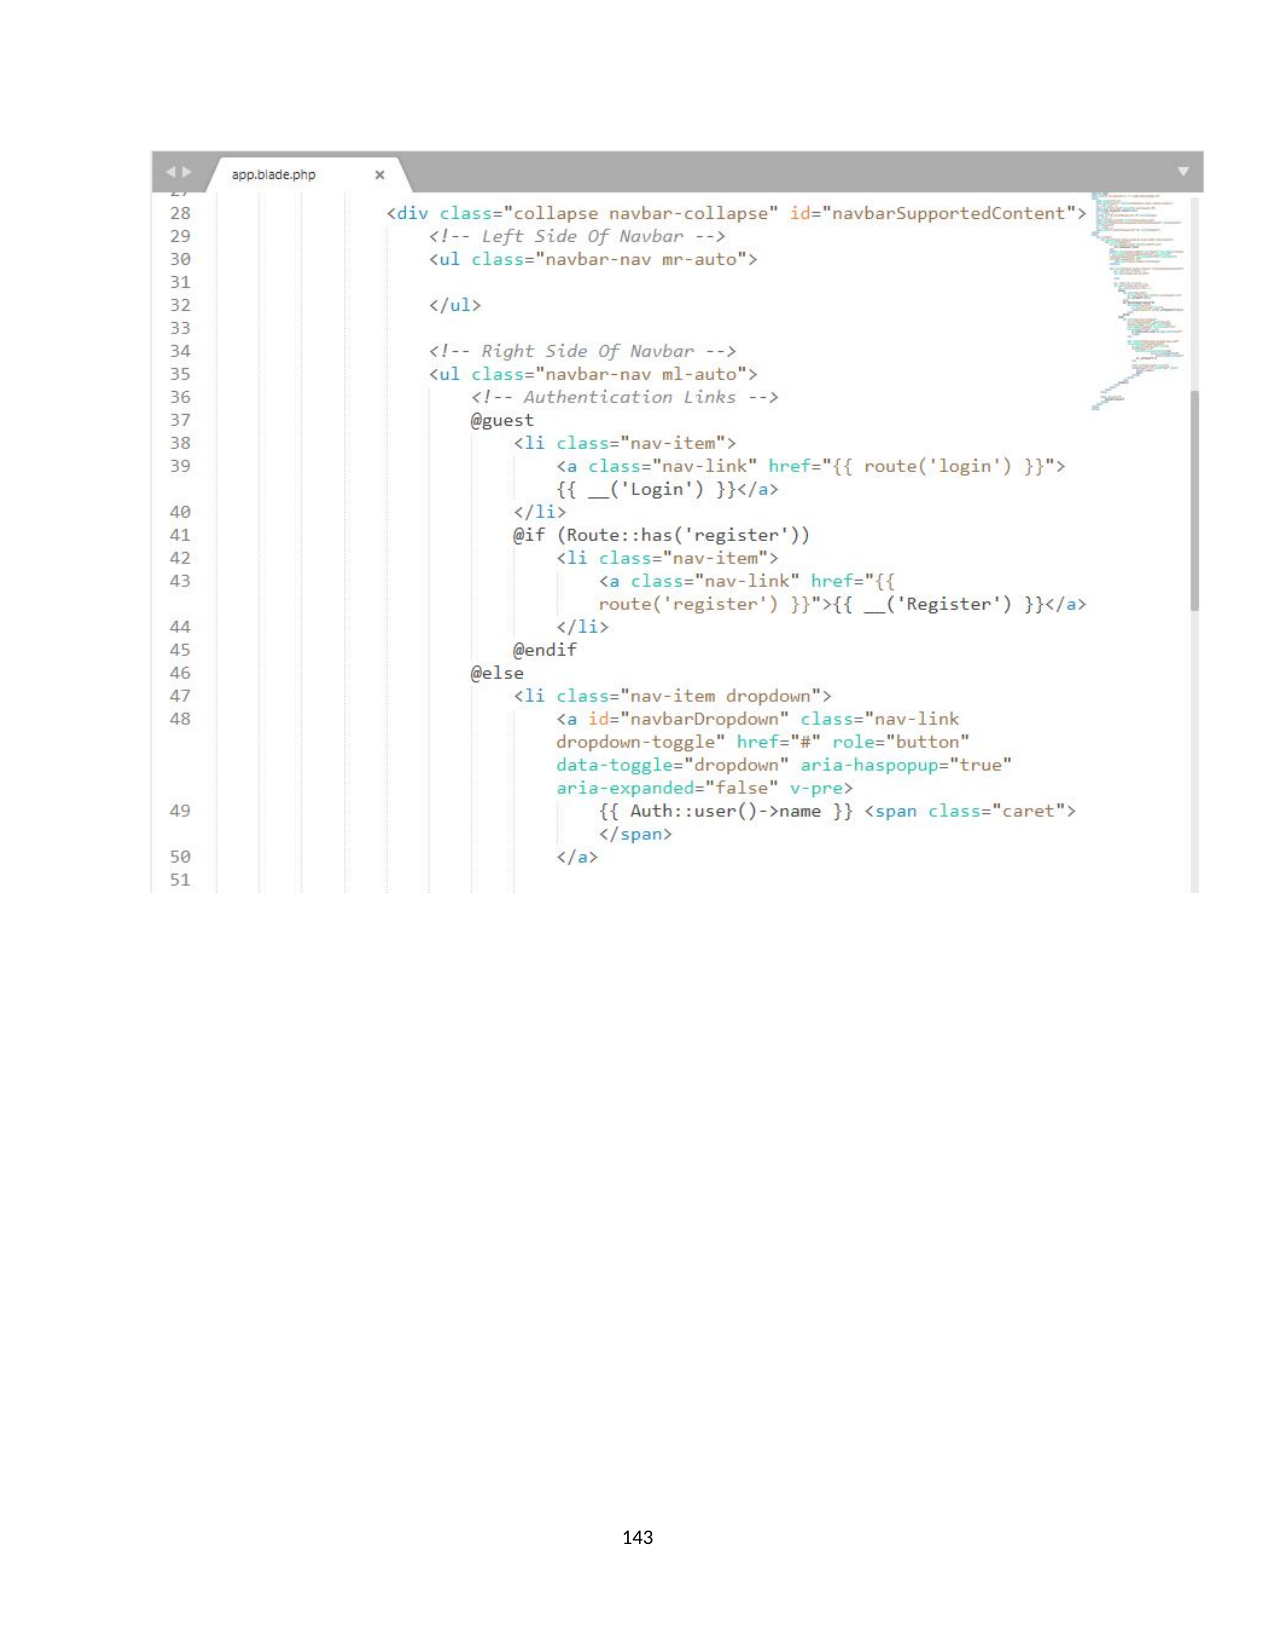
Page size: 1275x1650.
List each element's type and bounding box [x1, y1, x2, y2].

picture [150, 150, 1204, 893]
